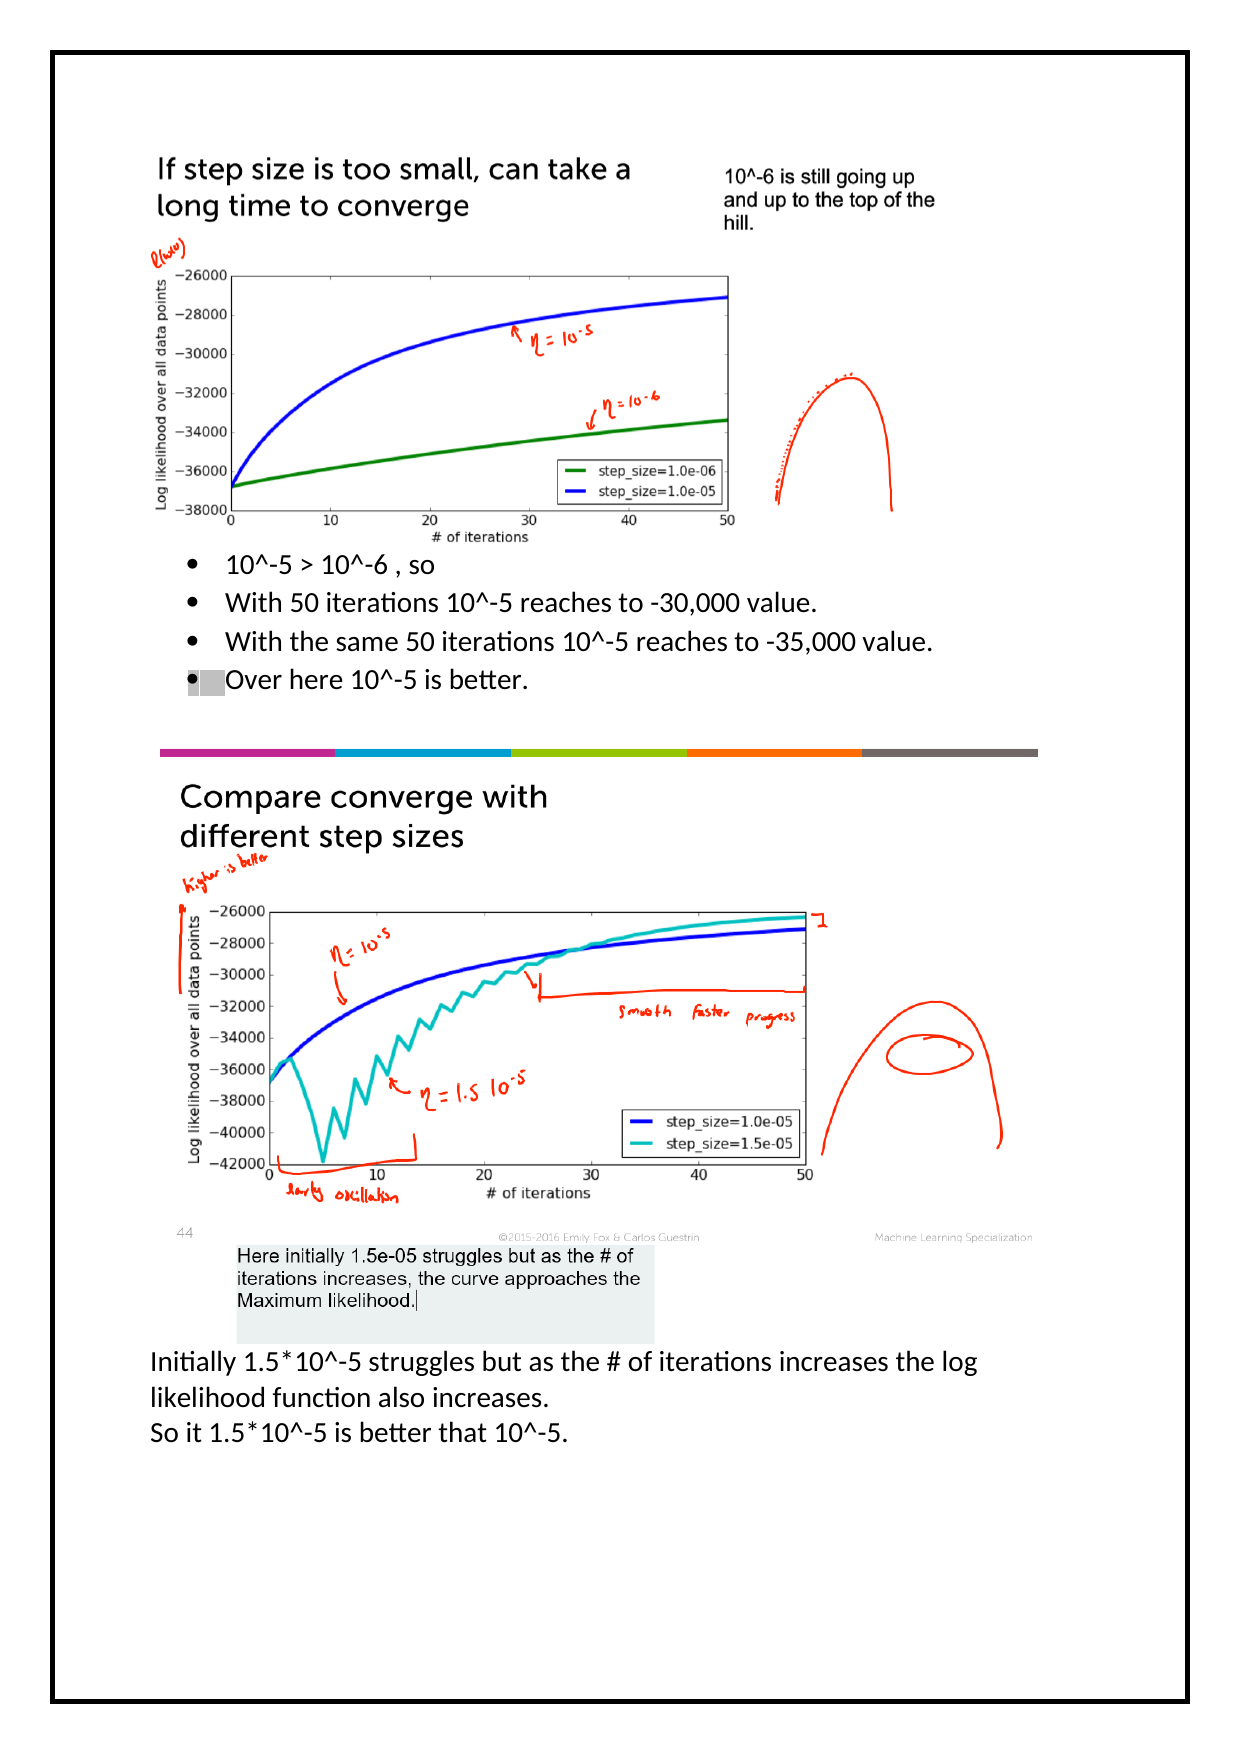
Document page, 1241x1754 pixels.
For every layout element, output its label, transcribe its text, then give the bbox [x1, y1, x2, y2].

picture [150, 746, 1063, 1344]
list With the same 50 iterations 10^-5 reaches to -35,000 value. [187, 623, 1090, 659]
list With 50 iterations 10^-5 reaches to -30,000 value. [187, 584, 1090, 620]
list Over here 10^-5 is better. [187, 661, 1090, 727]
list 10^-5 > 10^-6 , so [187, 546, 1090, 582]
picture [150, 150, 937, 547]
